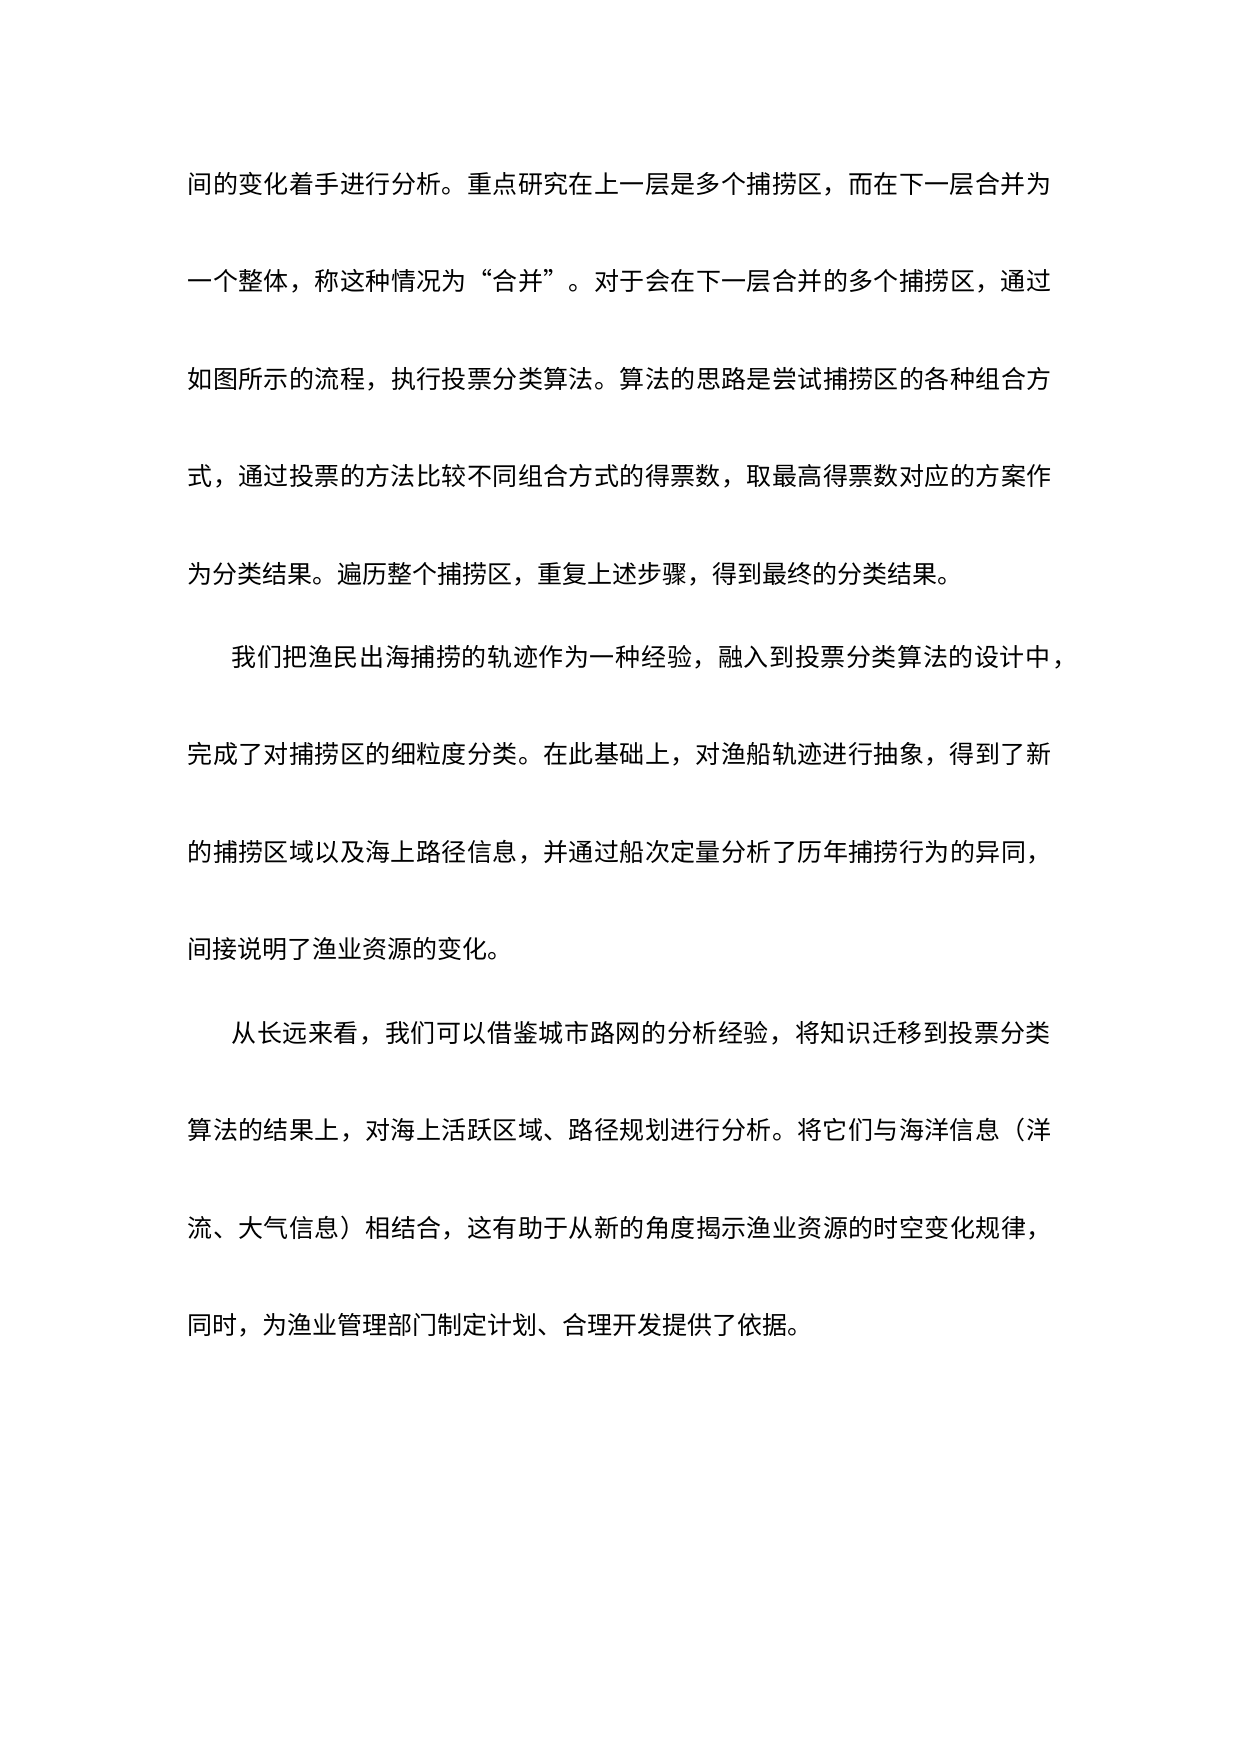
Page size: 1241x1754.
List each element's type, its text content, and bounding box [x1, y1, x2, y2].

text 从长远来看，我们可以借鉴城市路网的分析经验，将知识迁移到投票分类算法的结果上，对海上活跃区域、路径规划进行分析。将它们与海洋信息（洋流、大气信息）相结合，这有助于从新的角度揭示渔业资源的时空变化规律，同时，为渔业管理部门制定计划、合理开发提供了依据。 [187, 999, 1053, 1356]
text 我们把渔民出海捕捞的轨迹作为一种经验，融入到投票分类算法的设计中，完成了对捕捞区的细粒度分类。在此基础上，对渔船轨迹进行抽象，得到了新的捕捞区域以及海上路径信息，并通过船次定量分析了历年捕捞行为的异同，间接说明了渔业资源的变化。 [187, 623, 1053, 981]
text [187, 150, 1053, 605]
